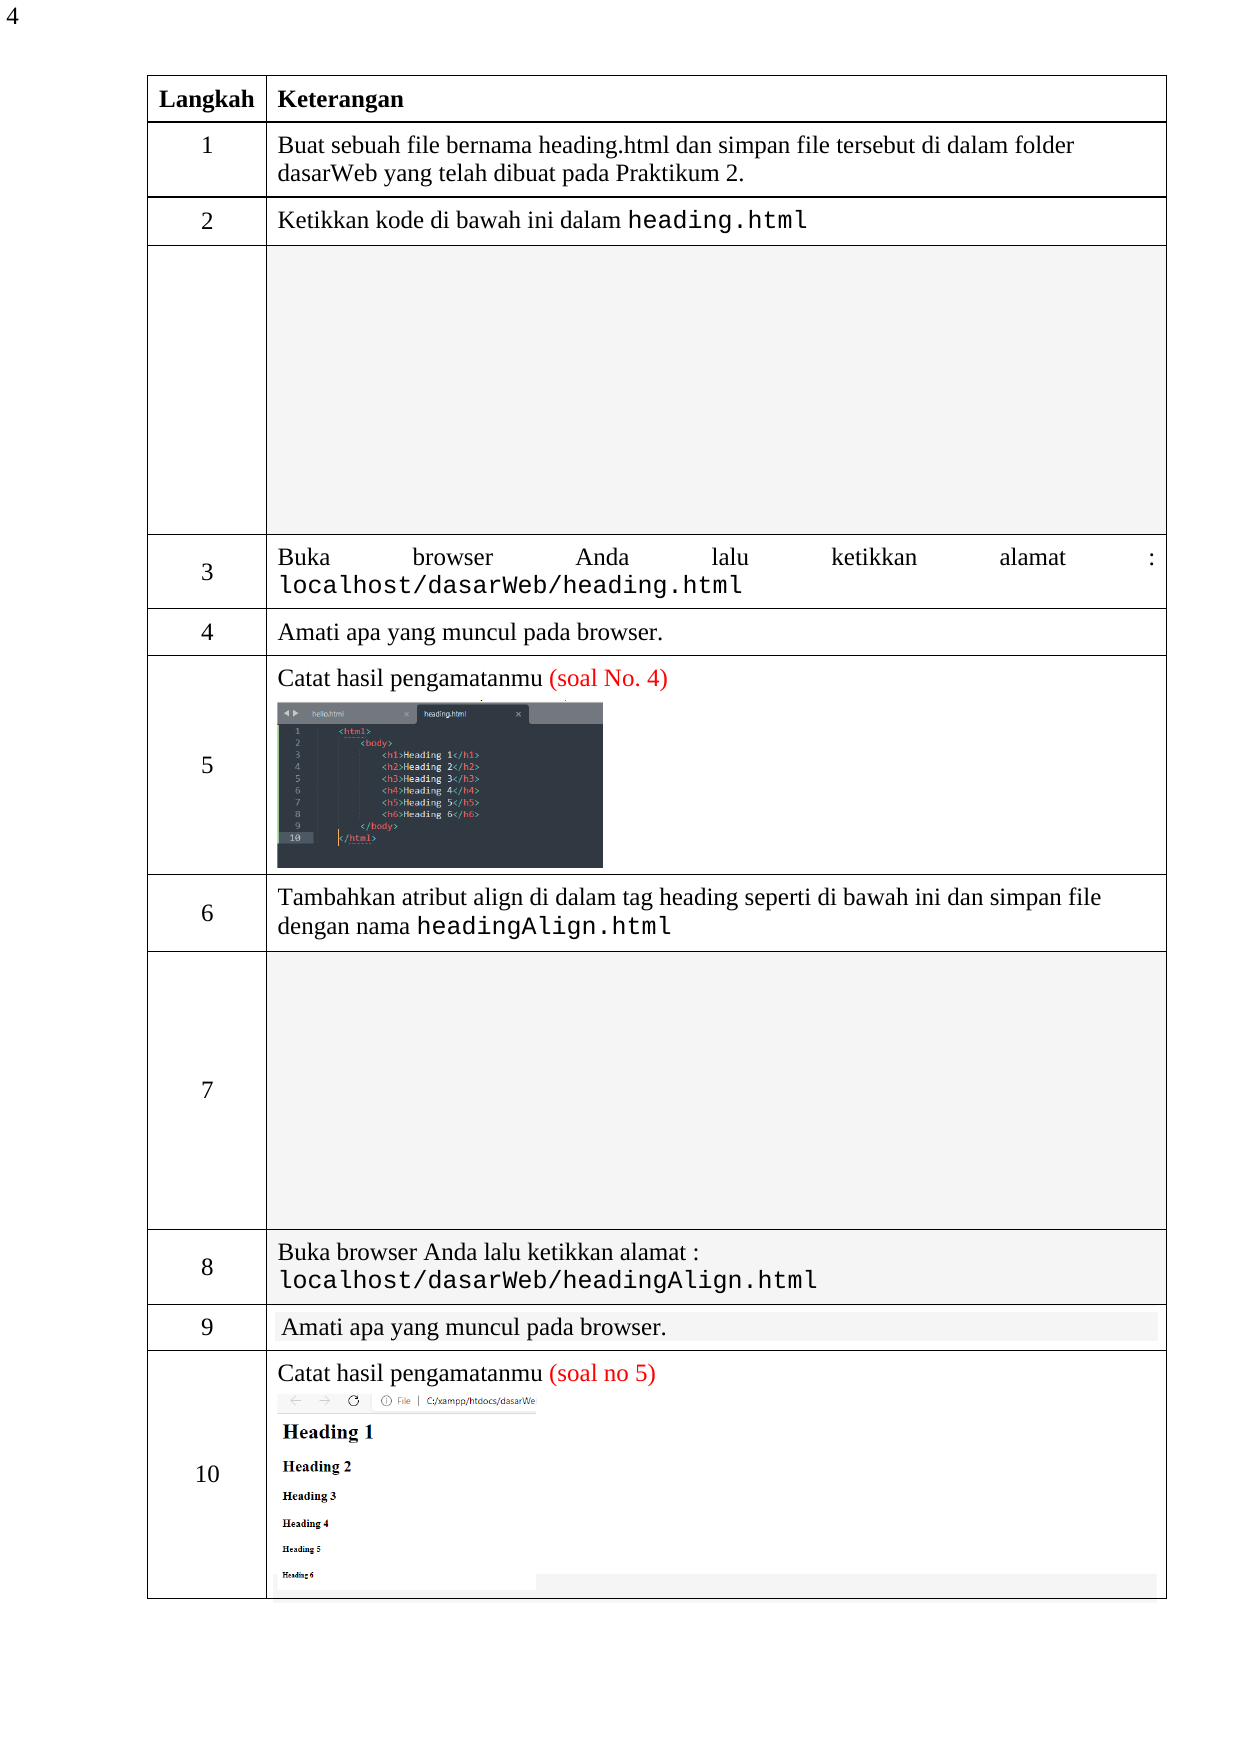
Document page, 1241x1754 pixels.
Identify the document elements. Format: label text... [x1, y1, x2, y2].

table_cell 5 [148, 656, 266, 873]
table_cell 9 [148, 1305, 266, 1350]
table_cell Amati apa yang muncul pada browser. [267, 609, 1166, 654]
picture [277, 1394, 537, 1590]
table_cell 10 [148, 1351, 266, 1597]
table_cell Catat hasil pengamatanmu (soal no 5) [267, 1351, 1166, 1597]
table_cell [148, 246, 266, 534]
table_header Langkah [148, 76, 266, 121]
table_cell [267, 246, 1166, 534]
table_cell Tambahkan atribut align di dalam tag heading seperti di bawah ini dan simpan file dengan nama headingAlign.html [267, 875, 1166, 951]
table_cell 7 [148, 952, 266, 1229]
table_cell Amati apa yang muncul pada browser. [267, 1305, 1166, 1350]
table_cell 8 [148, 1230, 266, 1304]
table_cell 6 [148, 875, 266, 951]
table_cell Buka browser Anda lalu ketikkan alamat : localhost/dasarWeb/headingAlign.html [267, 1230, 1166, 1304]
table_cell 3 [148, 535, 266, 608]
table_cell 1 [148, 123, 266, 196]
table_cell Catat hasil pengamatanmu (soal No. 4) [267, 656, 1166, 873]
table_cell [267, 952, 1166, 1229]
table_cell 4 [148, 609, 266, 654]
picture [277, 700, 603, 868]
table_cell Ketikkan kode di bawah ini dalam heading.html [267, 198, 1166, 245]
table_cell 2 [148, 198, 266, 245]
table_header Keterangan [267, 76, 1166, 121]
table_cell Buka browser Anda lalu ketikkan alamat : localhost/dasarWeb/heading.html [267, 535, 1166, 608]
table_cell Buat sebuah file bernama heading.html dan simpan file tersebut di dalam folder dasarWeb yang telah dibuat pada Praktikum 2. [267, 123, 1166, 196]
